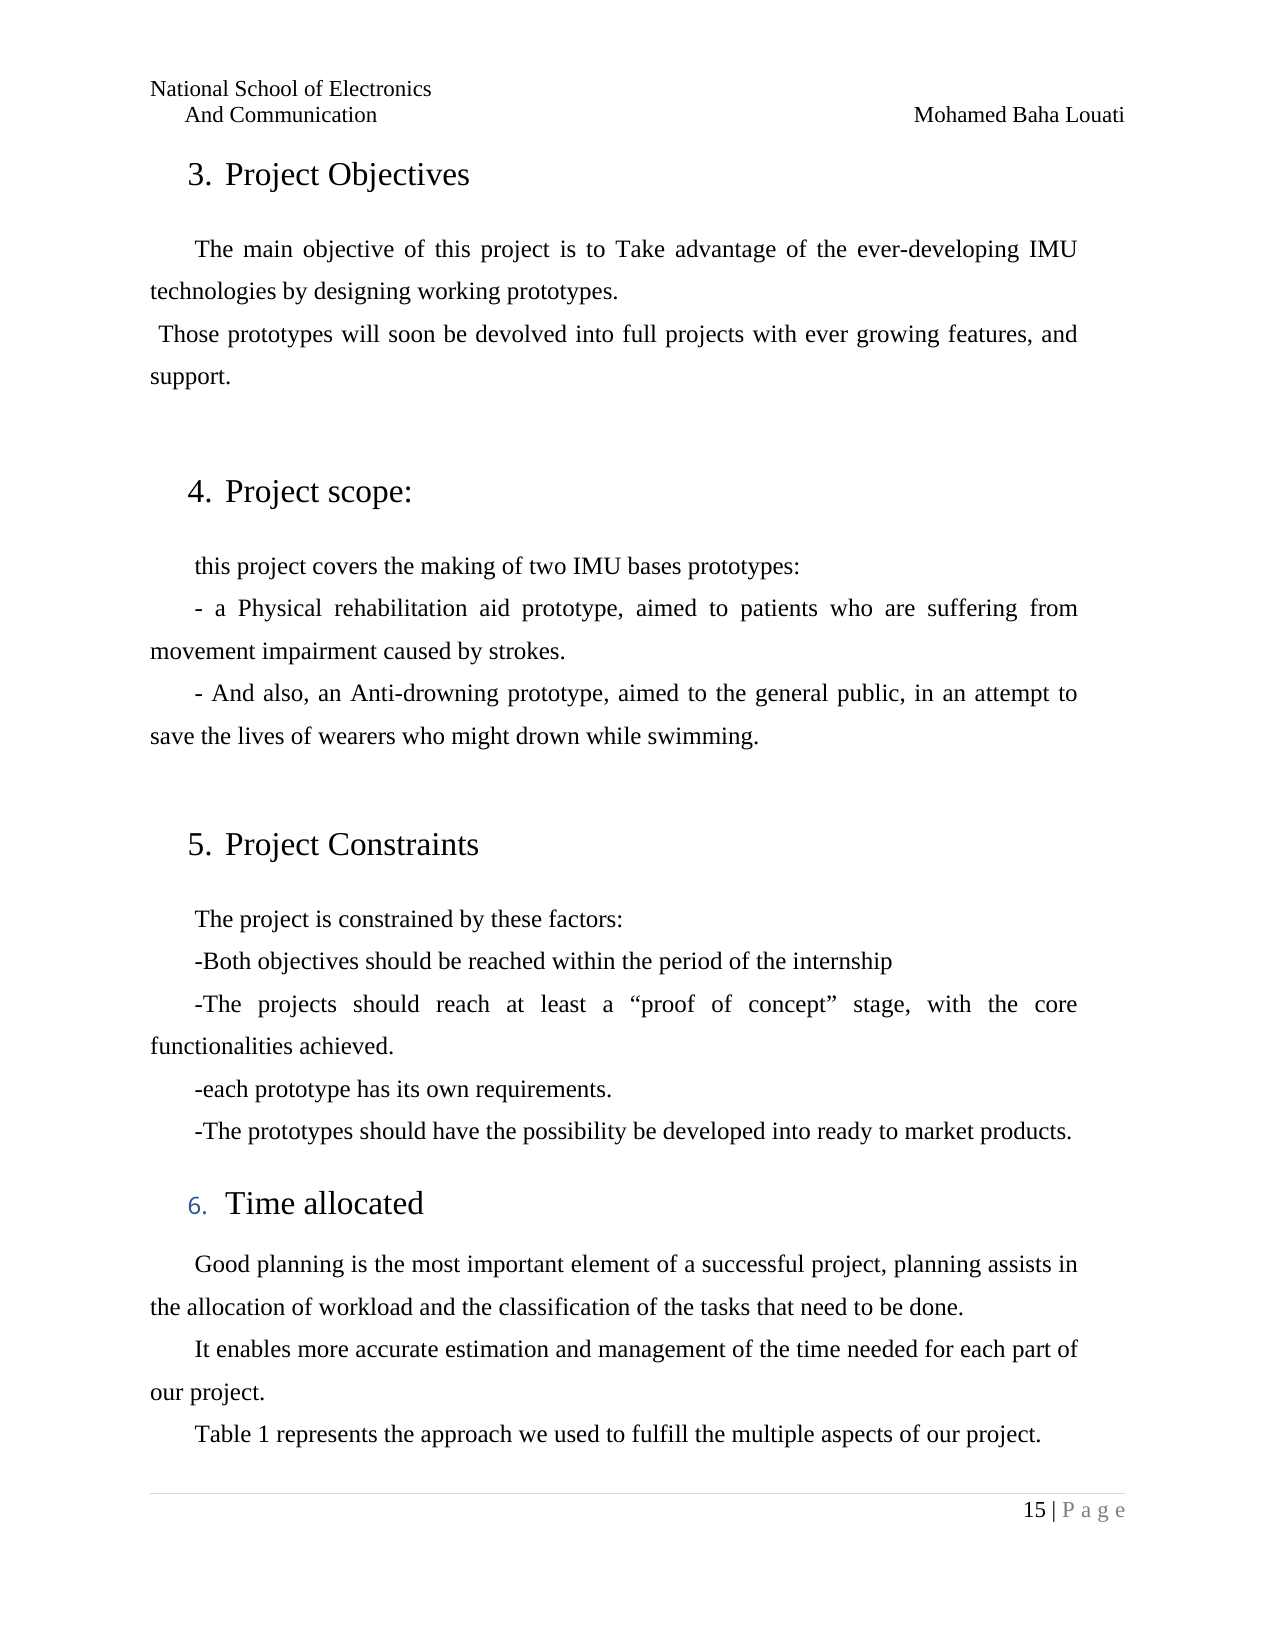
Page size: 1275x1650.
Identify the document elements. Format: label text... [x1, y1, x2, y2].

text Those prototypes will soon be devolved into full projects with ever growing features, and support. [150, 319, 1079, 390]
text The main objective of this project is to Take advantage of the ever-developing IMU technologies by designing working prototypes. [150, 234, 1079, 305]
text -each prototype has its own requirements. [150, 1074, 1079, 1102]
text Good planning is the most important element of a successful project, planning assists in the allocation of workload and the classification of the tasks that need to be done. [150, 1249, 1079, 1321]
text Table 1 represents the approach we used to fulfill the multiple aspects of our project. [150, 1419, 1079, 1448]
subtitle Project scope: [187, 471, 1125, 509]
text -Both objectives should be reached within the period of the internship [150, 946, 1079, 975]
subtitle Project Constraints [187, 824, 1125, 862]
text The project is constrained by these factors: [150, 904, 1079, 932]
text this project covers the making of two IMU bases prototypes: [150, 551, 1079, 580]
text -The prototypes should have the possibility be developed into ready to market products. [150, 1116, 1079, 1145]
subtitle Time allocated [187, 1184, 1125, 1222]
text - And also, an Anti-drowning prototype, aimed to the general public, in an attempt to save the lives of wearers who might drown while swimming. [150, 678, 1079, 750]
text - a Physical rehabilitation aid prototype, aimed to patients who are suffering from movement impairment caused by strokes. [150, 593, 1079, 665]
text It enables more accurate estimation and management of the time needed for each part of our project. [150, 1334, 1079, 1406]
text -The projects should reach at least a “proof of concept” stage, with the core functionalities achieved. [150, 989, 1079, 1060]
subtitle Project Objectives [187, 154, 1125, 192]
